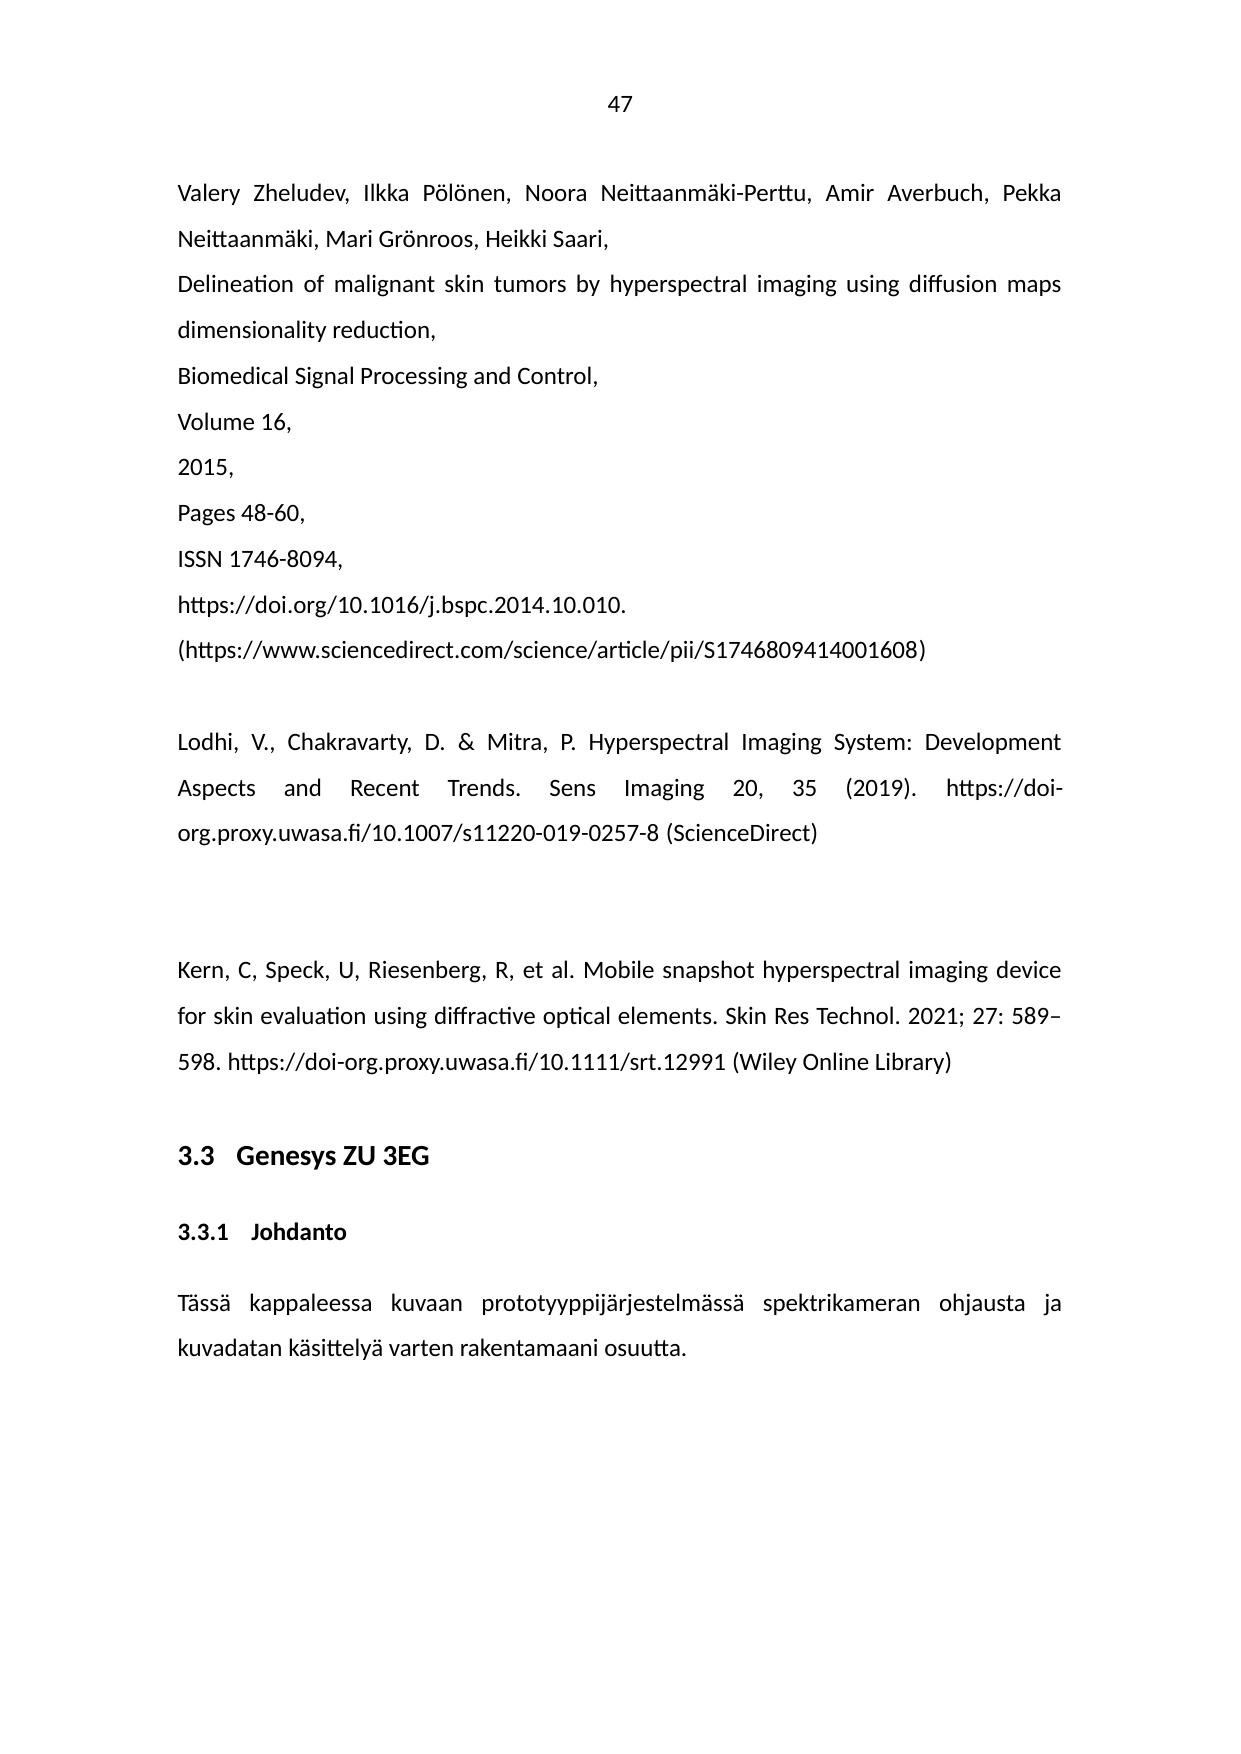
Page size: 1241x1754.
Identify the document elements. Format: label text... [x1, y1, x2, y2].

subtitle Johdanto [177, 1216, 1063, 1246]
subtitle Genesys ZU 3EG [177, 1137, 1063, 1173]
text Valery Zheludev, Ilkka Pölönen, Noora Neittaanmäki-Perttu, Amir Averbuch, Pekka Neittaanmäki, Mari Grönroos, Heikki Saari, [177, 177, 1063, 253]
text Tässä kappaleessa kuvaan prototyyppijärjestelmässä spektrikameran ohjausta ja kuvadatan käsittelyä varten rakentamaani osuutta. [177, 1287, 1063, 1363]
text Pages 48-60, [177, 497, 1063, 528]
text Biomedical Signal Processing and Control, [177, 360, 1063, 391]
text Kern, C, Speck, U, Riesenberg, R, et al. Mobile snapshot hyperspectral imaging device for skin evaluation using diffractive optical elements. Skin Res Technol. 2021; 27: 589– 598. https://doi-org.proxy.uwasa.fi/10.1111/srt.12991 (Wiley Online Library) [177, 954, 1063, 1077]
text Lodhi, V., Chakravarty, D. & Mitra, P. Hyperspectral Imaging System: Development Aspects and Recent Trends. Sens Imaging 20, 35 (2019). https://doi-org.proxy.uwasa.fi/10.1007/s11220-019-0257-8 (ScienceDirect) [177, 726, 1063, 848]
text ISSN 1746-8094, [177, 543, 1063, 573]
text Delineation of malignant skin tumors by hyperspectral imaging using diffusion maps dimensionality reduction, [177, 269, 1063, 345]
text https://doi.org/10.1016/j.bspc.2014.10.010. [177, 589, 1063, 619]
text Volume 16, [177, 406, 1063, 436]
text 2015, [177, 452, 1063, 482]
text (https://www.sciencedirect.com/science/article/pii/S1746809414001608) [177, 634, 1063, 665]
